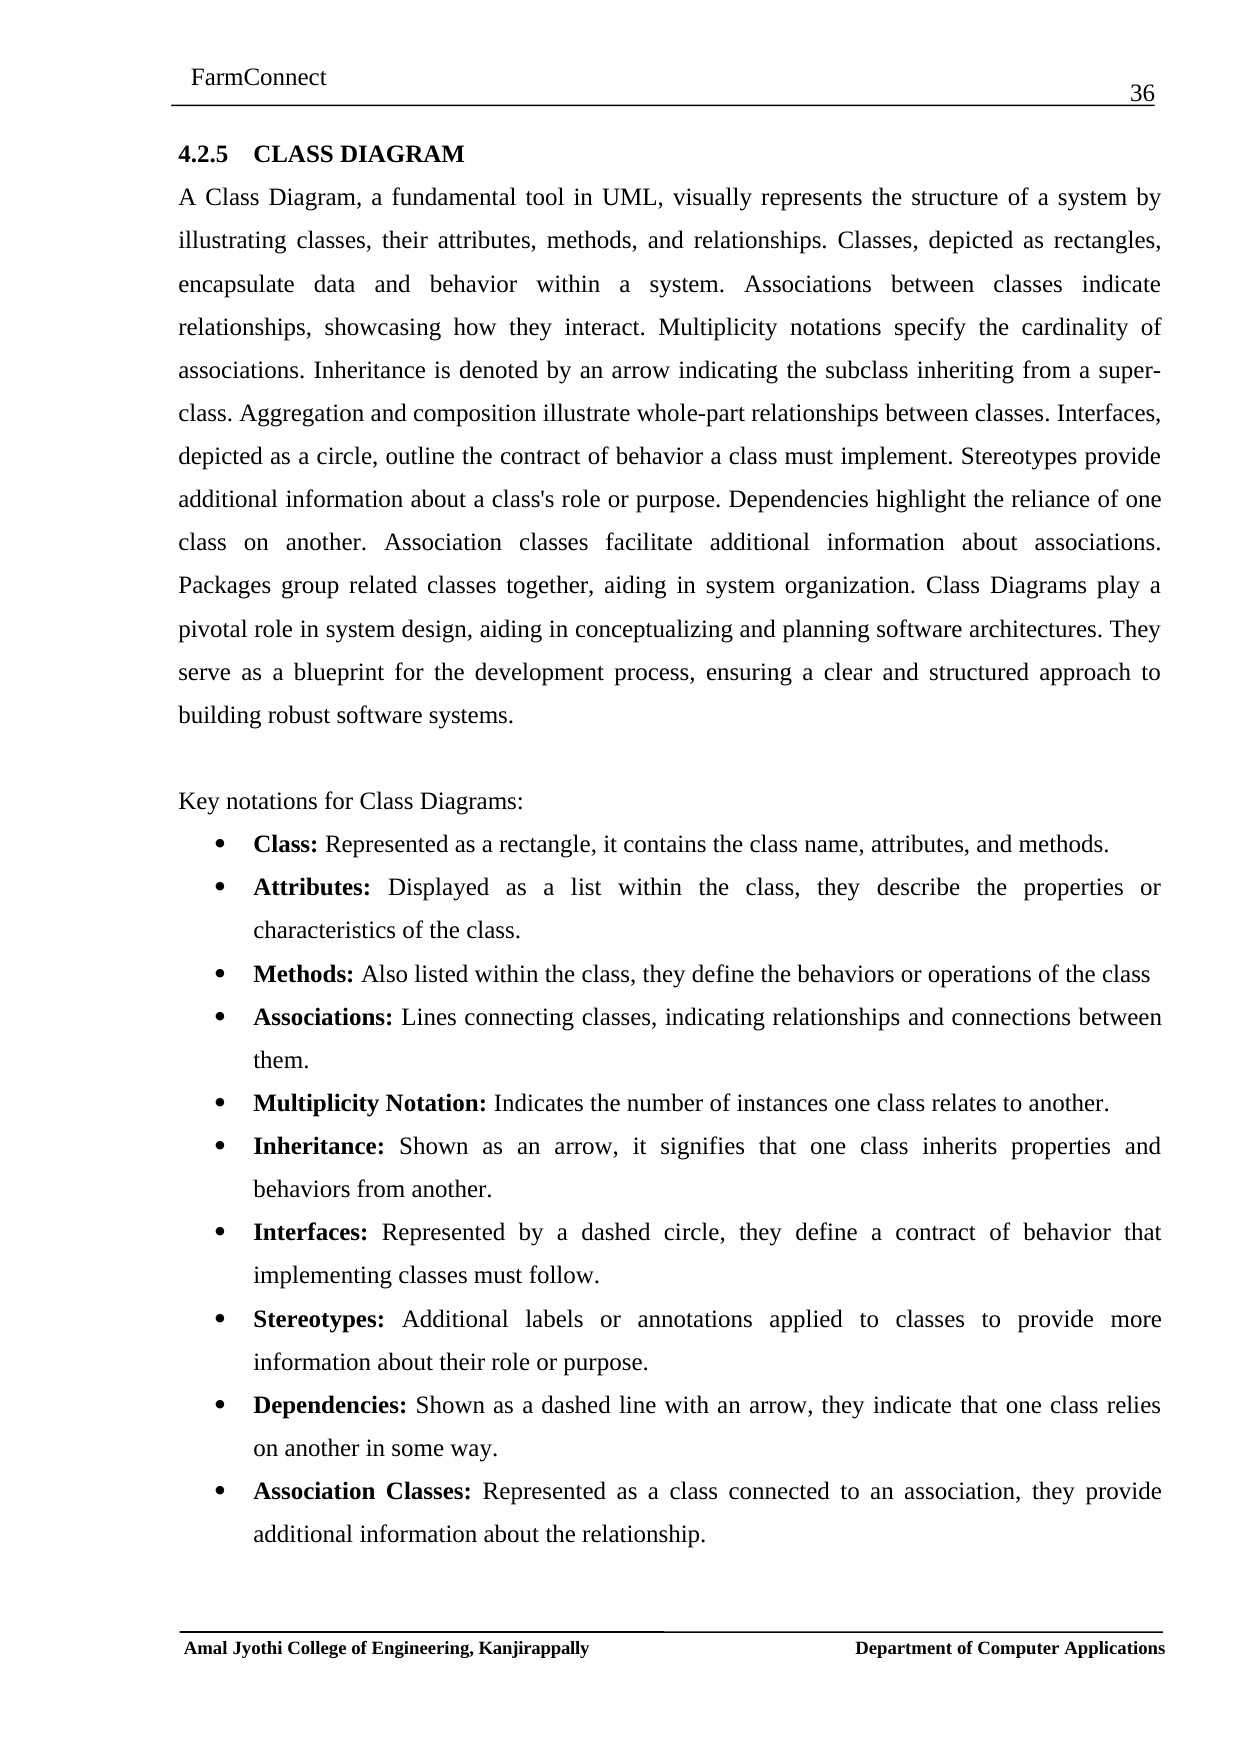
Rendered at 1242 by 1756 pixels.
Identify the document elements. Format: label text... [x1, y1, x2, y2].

list Interfaces: Represented by a dashed circle, they define a contract of behavior that implementing classes must follow. [216, 1217, 1162, 1289]
subtitle CLASS DIAGRAM [178, 139, 1162, 168]
list Class: Represented as a rectangle, it contains the class name, attributes, and methods. [216, 829, 1162, 858]
list Associations: Lines connecting classes, indicating relationships and connections between them. [216, 1002, 1162, 1074]
list Dependencies: Shown as a dashed line with an arrow, they indicate that one class relies on another in some way. [216, 1390, 1162, 1462]
list Multiplicity Notation: Indicates the number of instances one class relates to another. [216, 1088, 1162, 1117]
text A Class Diagram, a fundamental tool in UML, visually represents the structure of a system by illustrating classes, their attributes, methods, and relationships. Classes, depicted as rectangles, encapsulate data and behavior within a system. Associations between classes indicate relationships, showcasing how they interact. Multiplicity notations specify the cardinality of associations. Inheritance is denoted by an arrow indicating the subclass inheriting from a super-class. Aggregation and composition illustrate whole-part relationships between classes. Interfaces, depicted as a circle, outline the contract of behavior a class must implement. Stereotypes provide additional information about a class's role or purpose. Dependencies highlight the reliance of one class on another. Association classes facilitate additional information about associations. Packages group related classes together, aiding in system organization. Class Diagrams play a pivotal role in system design, aiding in conceptualizing and planning software architectures. They serve as a blueprint for the development process, ensuring a clear and structured approach to building robust software systems. [178, 182, 1162, 729]
list Stereotypes: Additional labels or annotations applied to classes to provide more information about their role or purpose. [216, 1304, 1162, 1376]
list Attributes: Displayed as a list within the class, they describe the properties or characteristics of the class. [216, 872, 1162, 944]
list Methods: Also listed within the class, they define the behaviors or operations of the class [216, 959, 1162, 987]
text Key notations for Class Diagrams: [178, 786, 1162, 815]
list Association Classes: Represented as a class connected to an association, they provide additional information about the relationship. [216, 1476, 1162, 1548]
list Inheritance: Shown as an arrow, it signifies that one class inherits properties and behaviors from another. [216, 1131, 1162, 1203]
